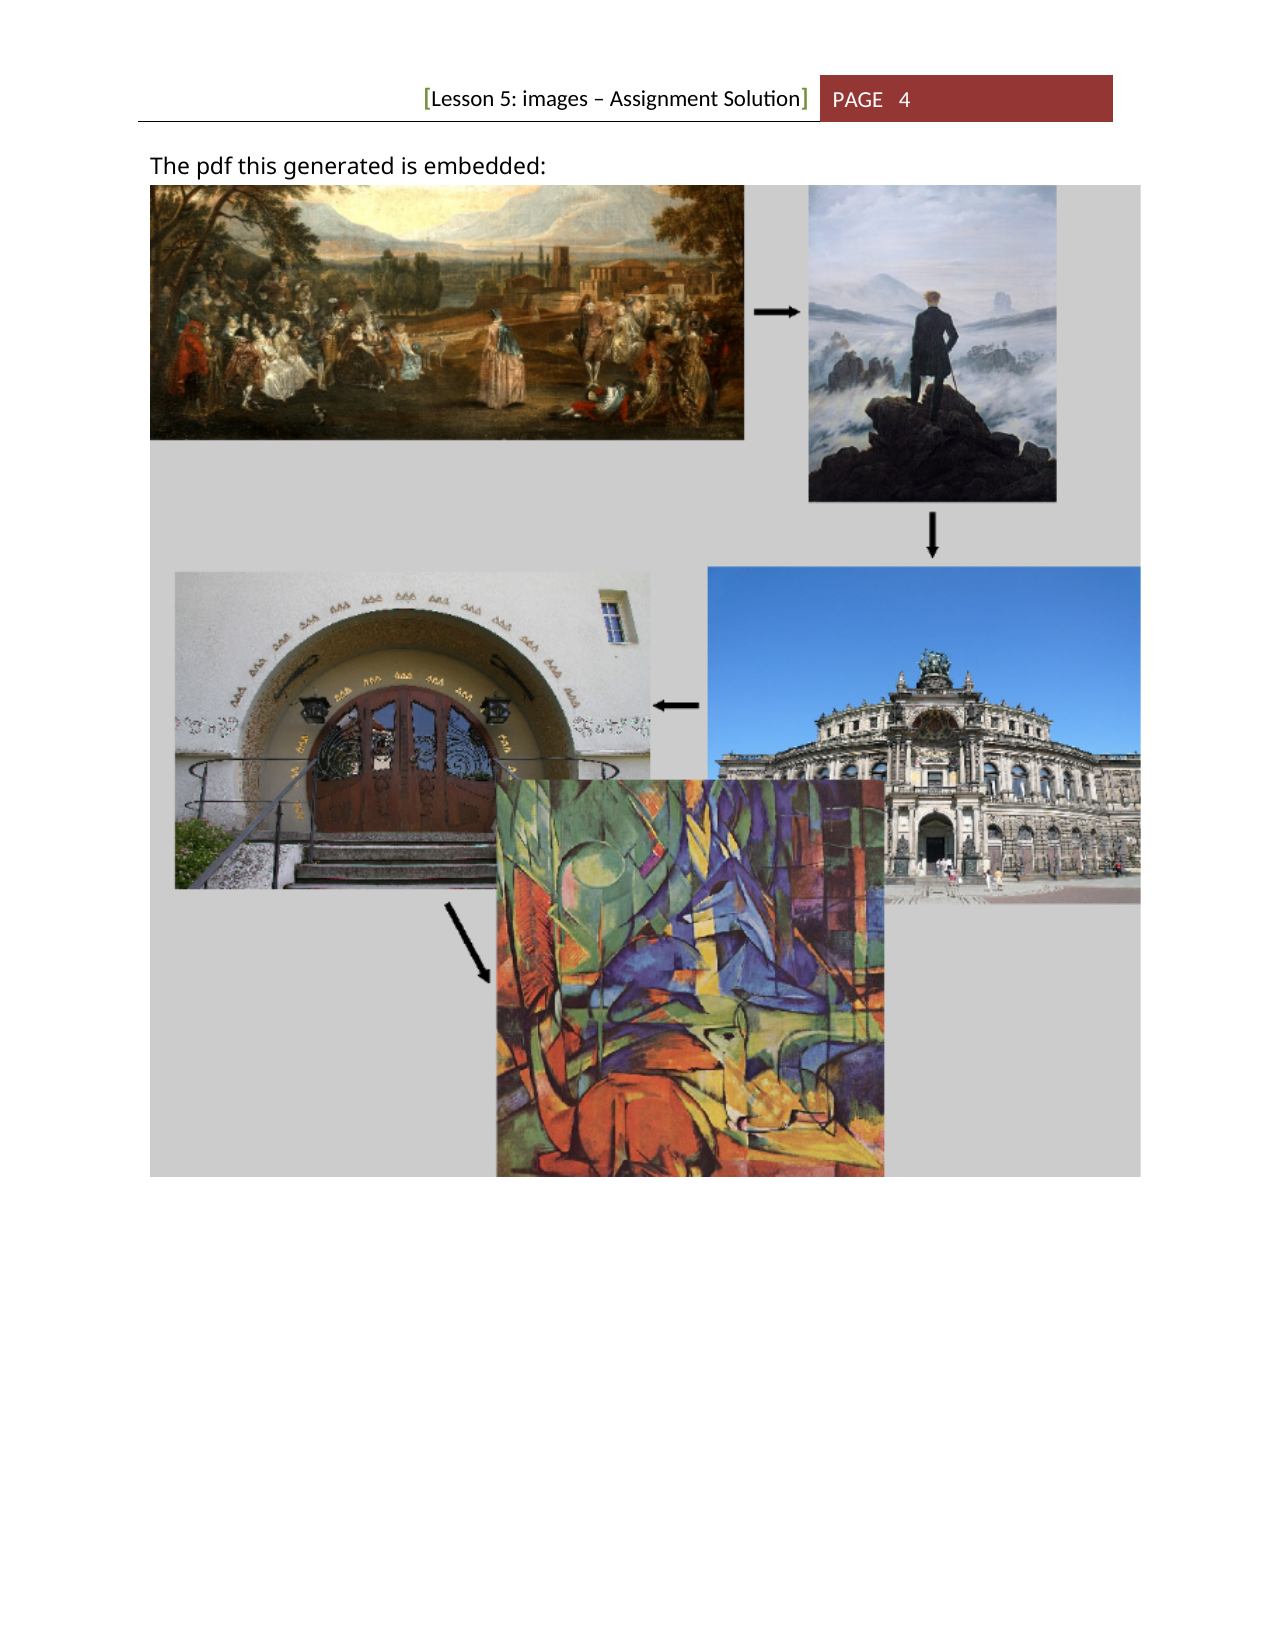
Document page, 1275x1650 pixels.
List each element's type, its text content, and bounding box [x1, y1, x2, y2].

text The pdf this generated is embedded: [150, 150, 1125, 185]
